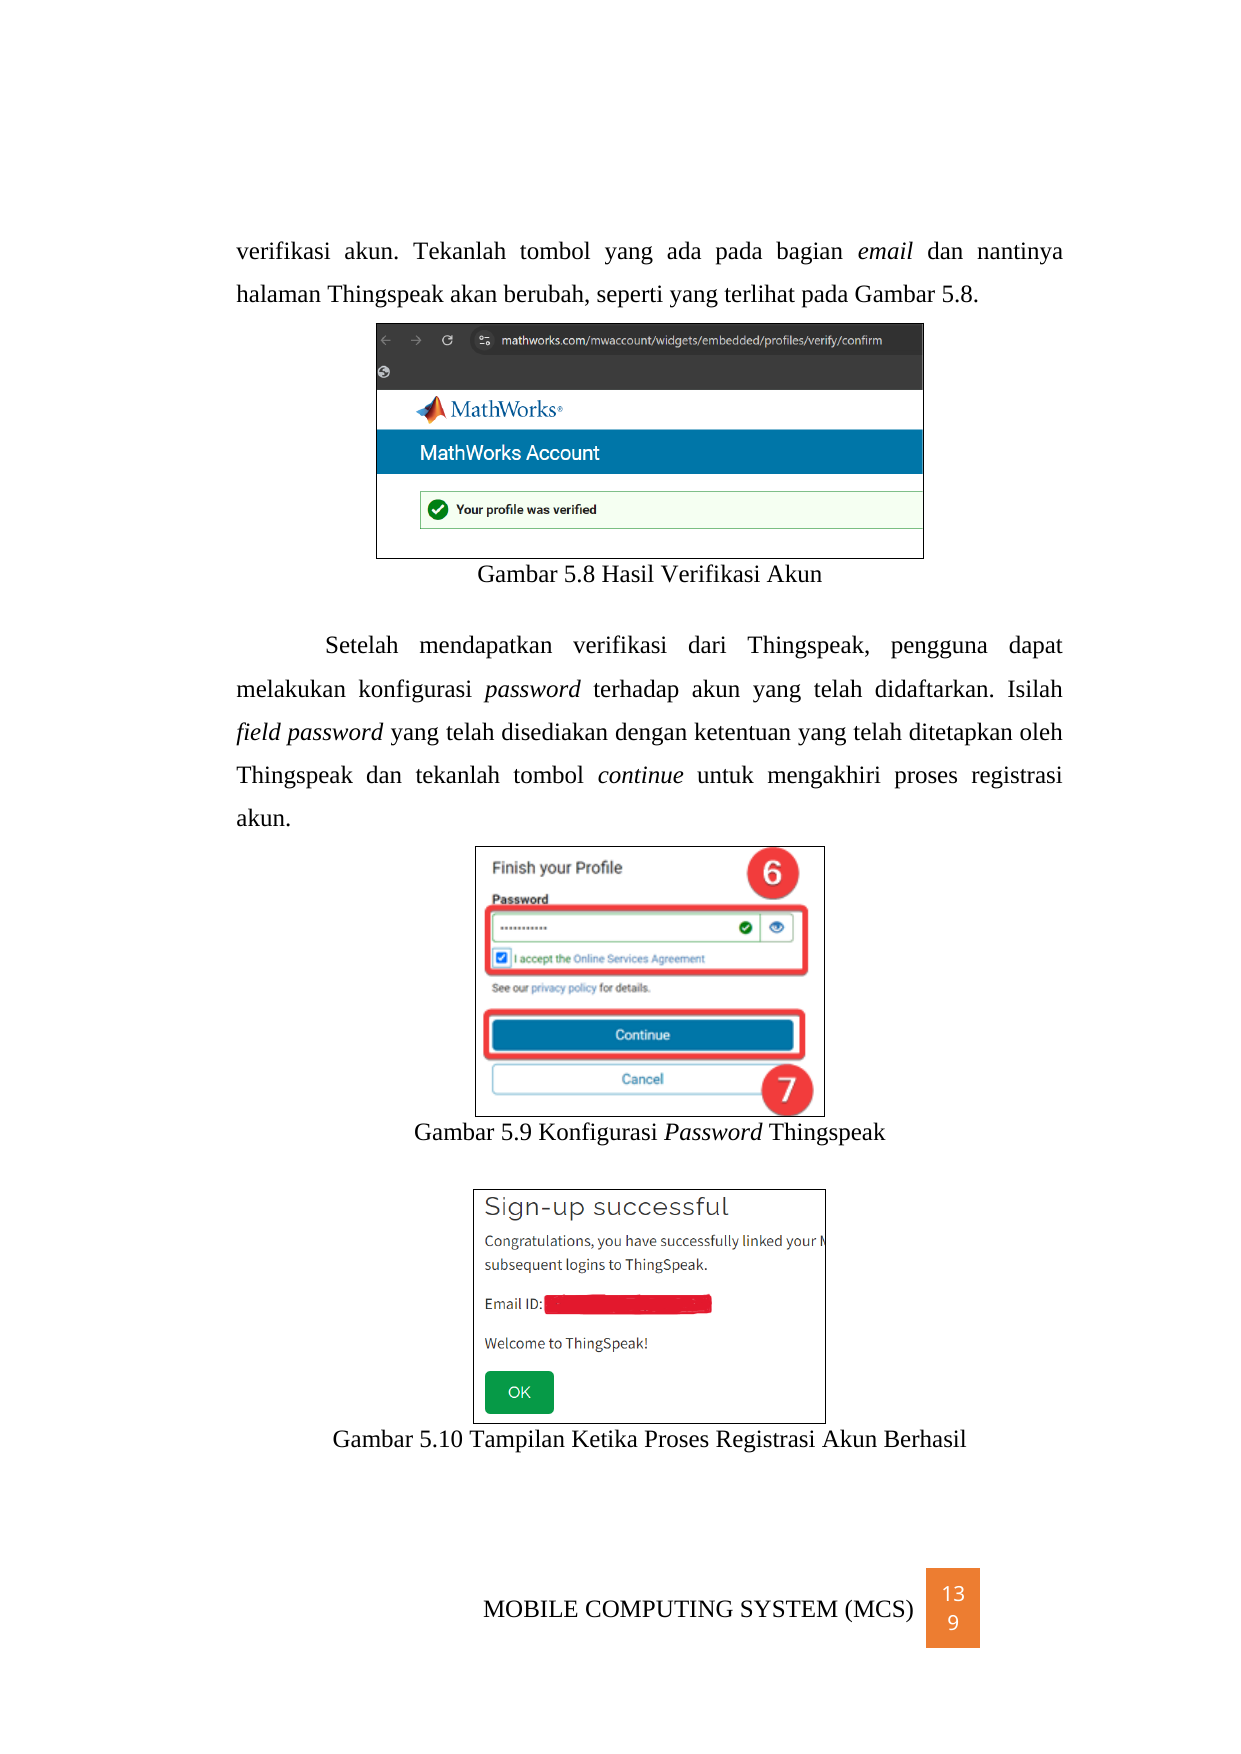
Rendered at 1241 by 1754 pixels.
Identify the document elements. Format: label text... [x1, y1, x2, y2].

picture [377, 475, 923, 558]
picture [441, 451, 447, 459]
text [236, 236, 1063, 308]
picture [474, 1190, 825, 1423]
text Gambar 5.8 Hasil Verifikasi Akun [236, 559, 1063, 587]
text Gambar 5.9 Konfigurasi Password Thingspeak [236, 1117, 1063, 1146]
text Gambar 5.10 Tampilan Ketika Proses Registrasi Akun Berhasil [236, 1424, 1063, 1453]
picture [493, 450, 500, 459]
text Setelah mendapatkan verifikasi dari Thingspeak, pengguna dapat melakukan konfigurasi password terhadap akun yang telah didaftarkan. Isilah field password yang telah disediakan dengan ketentuan yang telah ditetapkan oleh Thingspeak dan tekanlah tombol continue untuk mengakhiri proses registrasi akun. [236, 631, 1063, 832]
picture [503, 445, 507, 459]
picture [476, 847, 824, 1116]
picture [377, 324, 923, 429]
